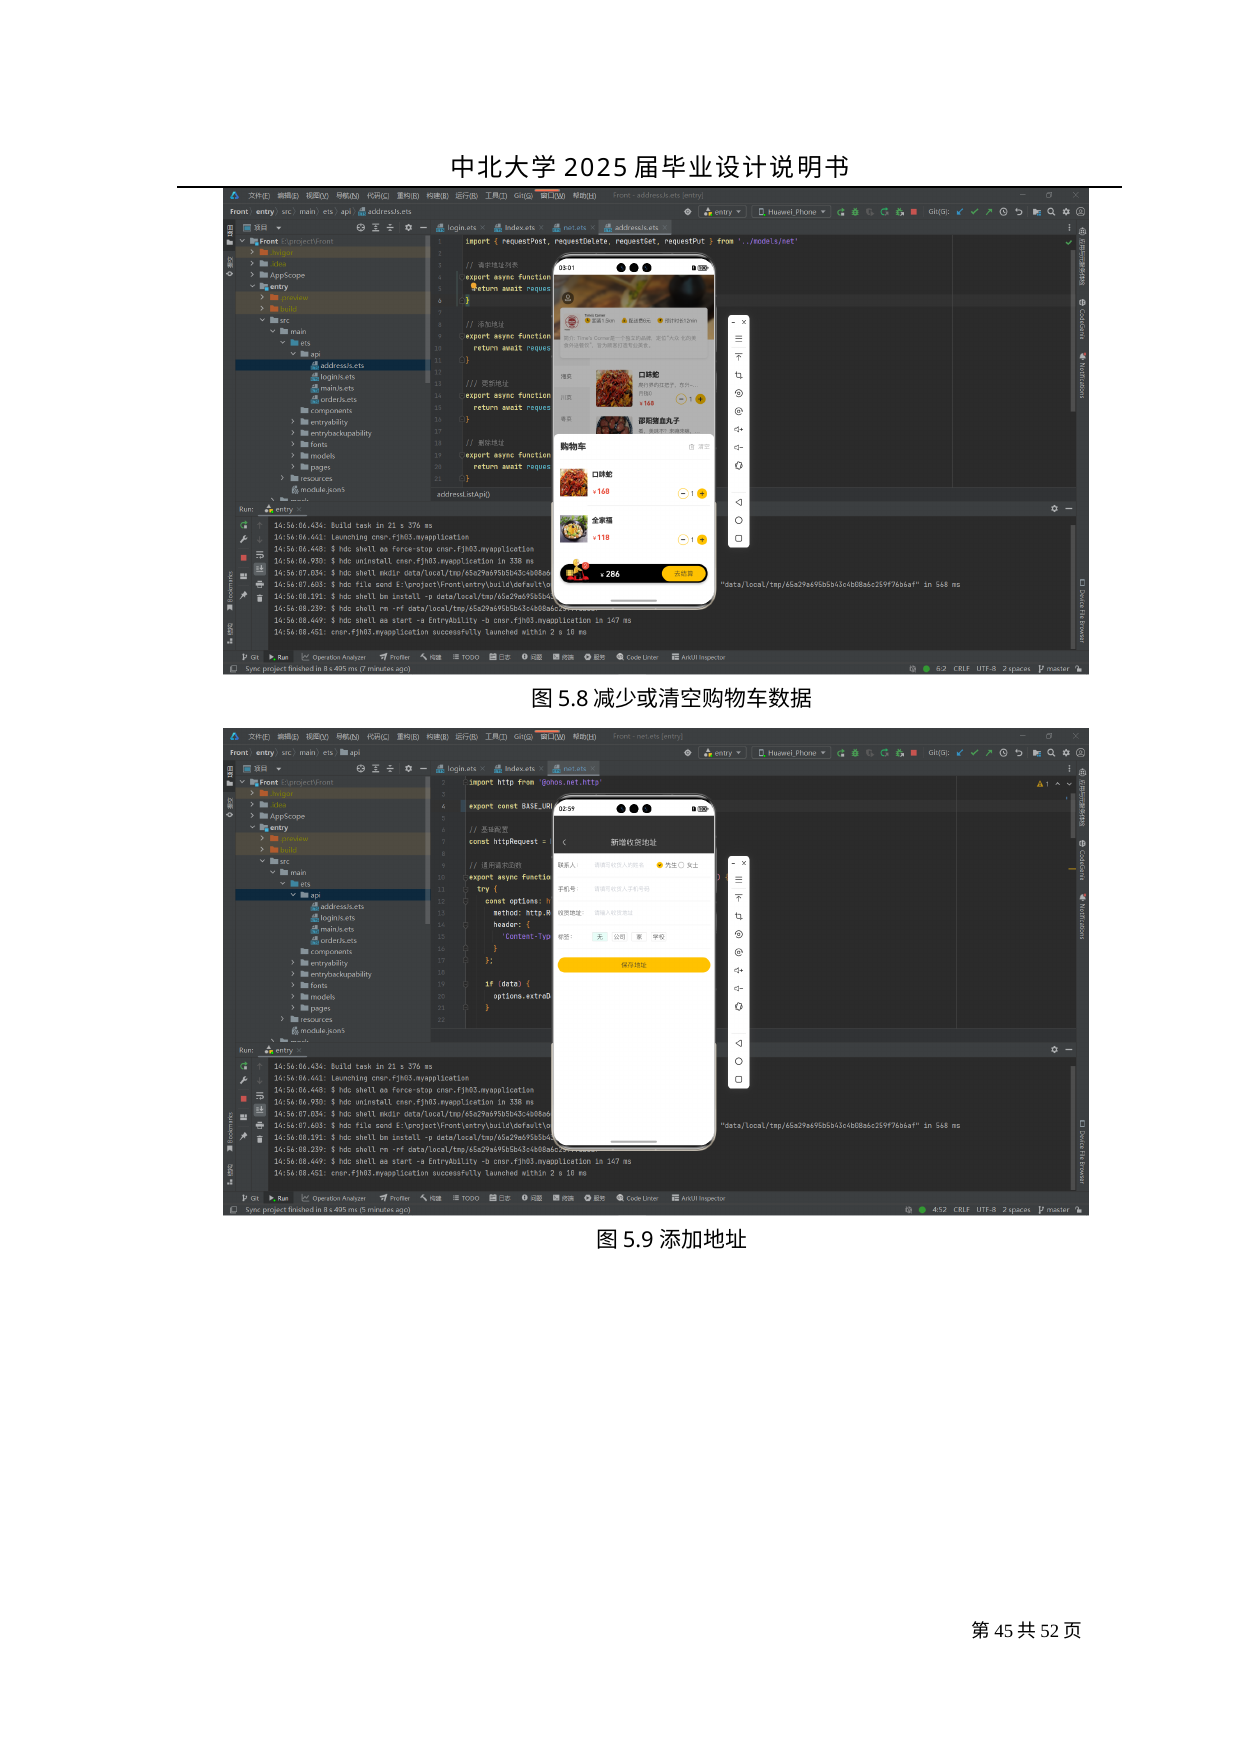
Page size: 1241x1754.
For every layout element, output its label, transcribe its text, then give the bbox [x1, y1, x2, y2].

picture [223, 728, 1089, 1216]
text 图5.8减少或清空购物车数据 [177, 681, 1122, 713]
picture [223, 188, 1089, 675]
text 图5.9 添加地址 [177, 1222, 1122, 1254]
